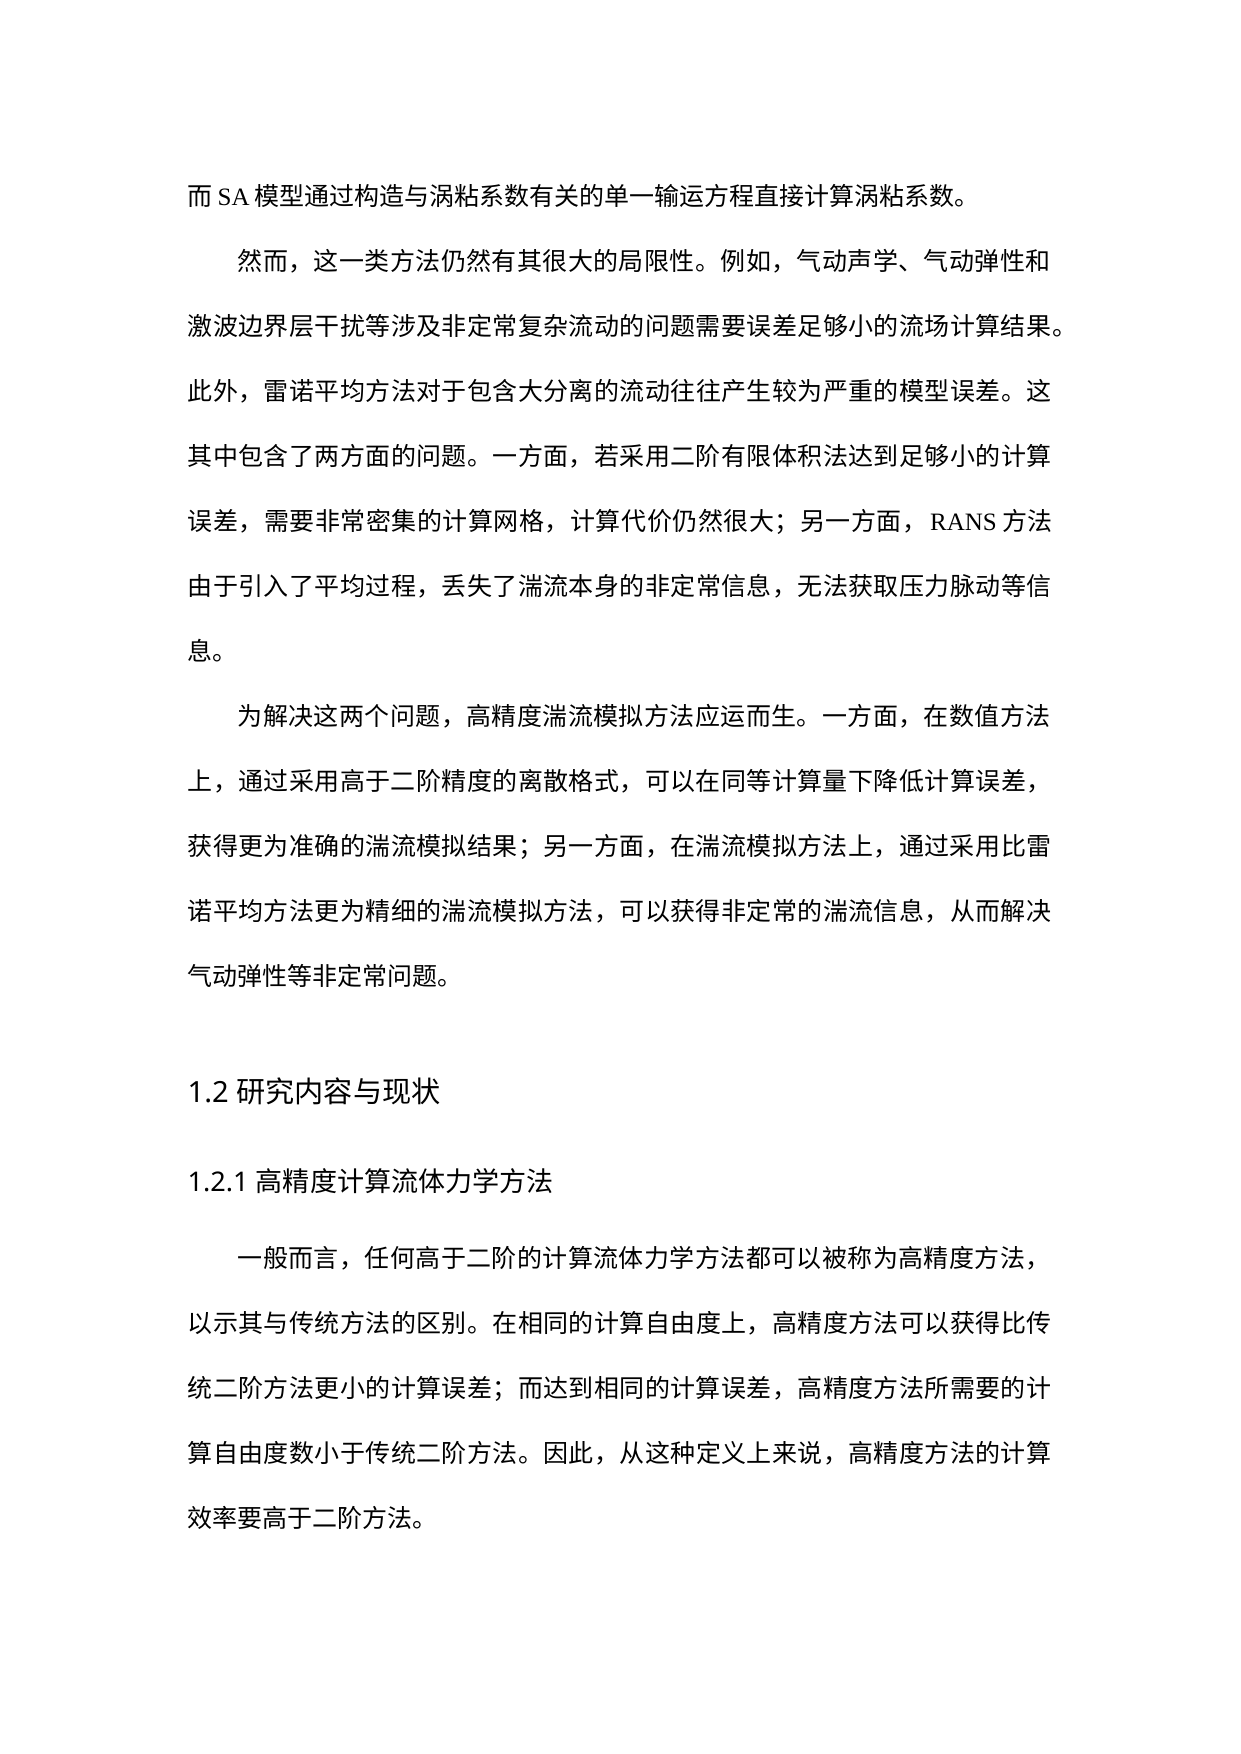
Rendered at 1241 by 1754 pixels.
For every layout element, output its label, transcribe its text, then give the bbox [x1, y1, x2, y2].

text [187, 162, 1053, 227]
subtitle 1.2 研究内容与现状 [187, 1057, 1053, 1122]
text 然而，这一类方法仍然有其很大的局限性。例如，气动声学、气动弹性和激波边界层干扰等涉及非定常复杂流动的问题需要误差足够小的流场计算结果。此外，雷诺平均方法对于包含大分离的流动往往产生较为严重的模型误差。这其中包含了两方面的问题。一方面，若采用二阶有限体积法达到足够小的计算误差，需要非常密集的计算网格，计算代价仍然很大；另一方面，RANS方法由于引入了平均过程，丢失了湍流本身的非定常信息，无法获取压力脉动等信息。 [187, 227, 1053, 682]
text 一般而言，任何高于二阶的计算流体力学方法都可以被称为高精度方法，以示其与传统方法的区别。在相同的计算自由度上，高精度方法可以获得比传统二阶方法更小的计算误差；而达到相同的计算误差，高精度方法所需要的计算自由度数小于传统二阶方法。因此，从这种定义上来说，高精度方法的计算效率要高于二阶方法。 [187, 1224, 1053, 1549]
text 为解决这两个问题，高精度湍流模拟方法应运而生。一方面，在数值方法上，通过采用高于二阶精度的离散格式，可以在同等计算量下降低计算误差，获得更为准确的湍流模拟结果；另一方面，在湍流模拟方法上，通过采用比雷诺平均方法更为精细的湍流模拟方法，可以获得非定常的湍流信息，从而解决气动弹性等非定常问题。 [187, 682, 1053, 1007]
subtitle 1.2.1 高精度计算流体力学方法 [187, 1147, 1053, 1212]
